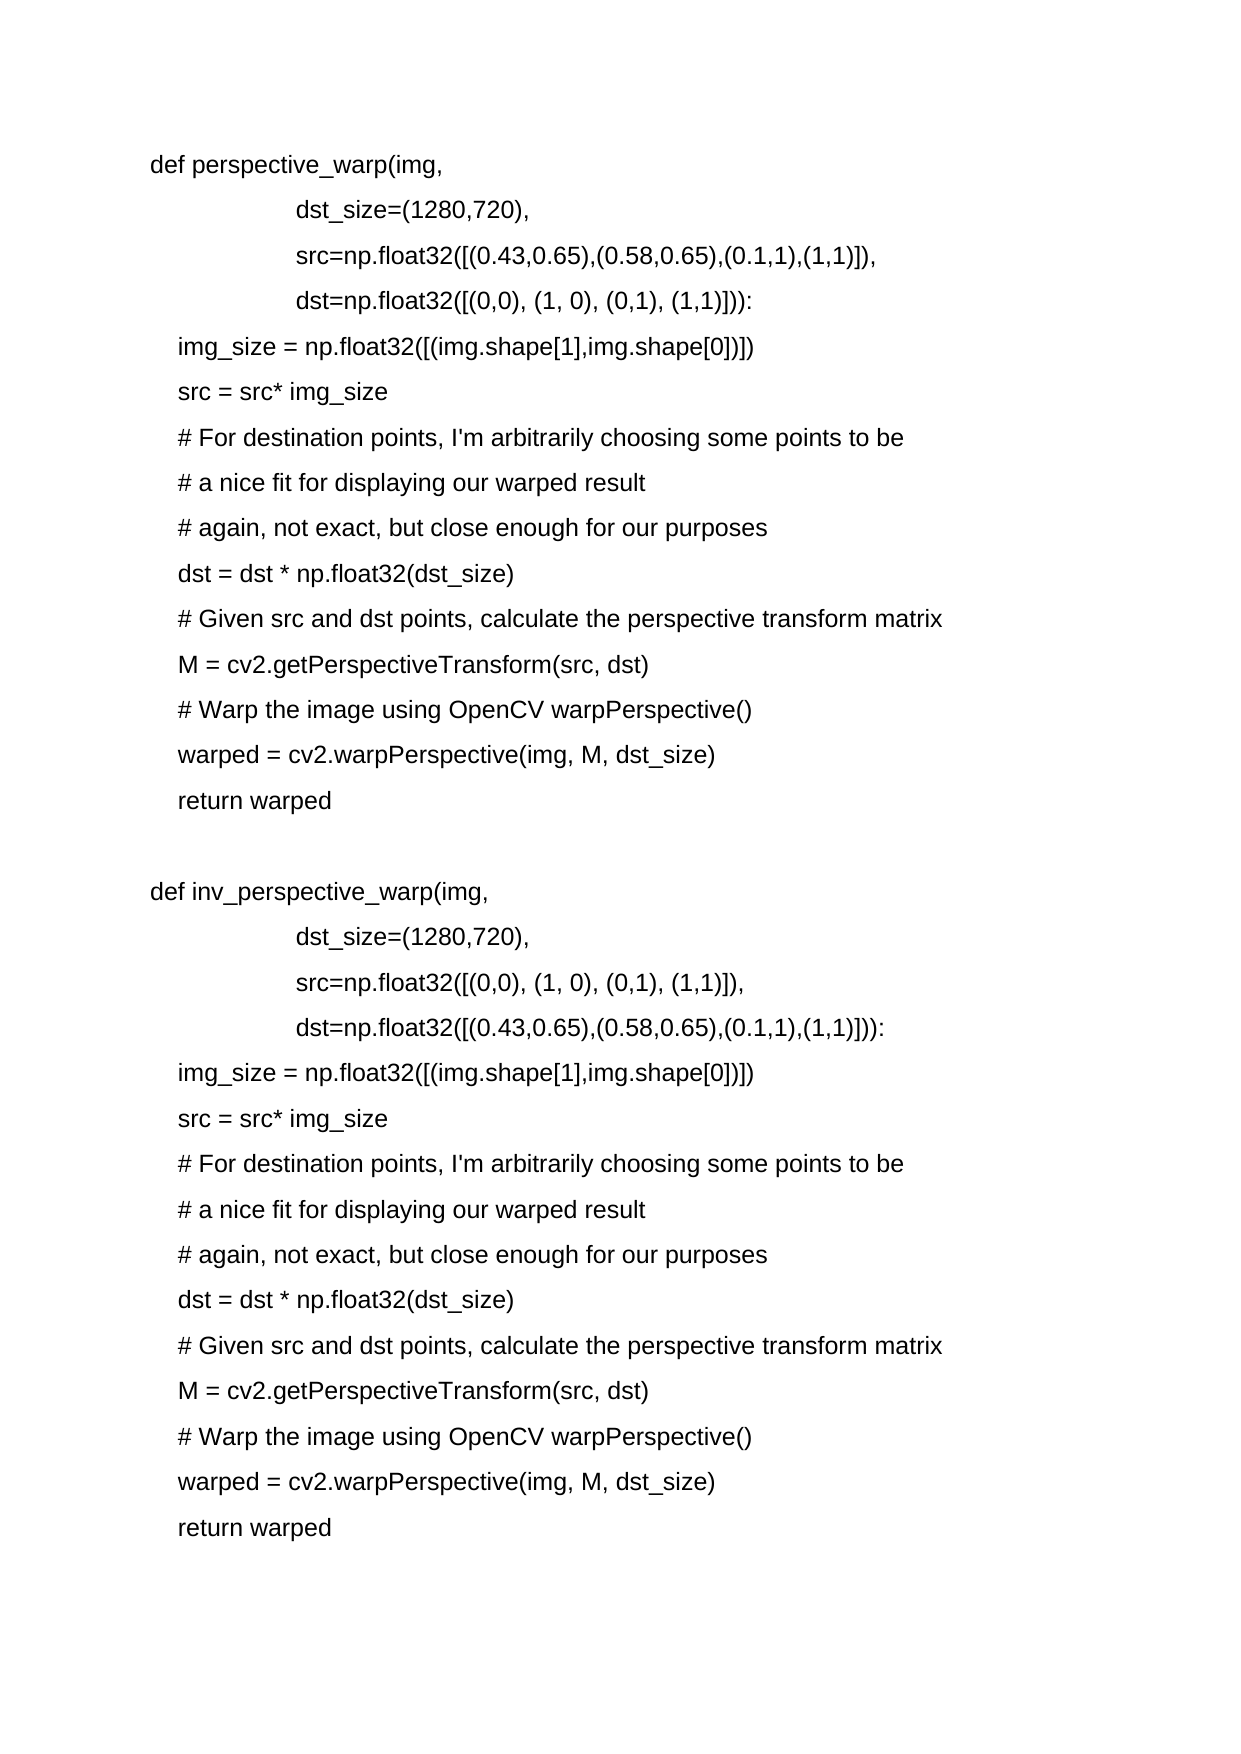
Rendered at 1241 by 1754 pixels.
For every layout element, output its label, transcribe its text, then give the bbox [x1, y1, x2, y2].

text return warped [150, 1512, 1090, 1541]
text M = cv2.getPerspectiveTransform(src, dst) [150, 1376, 1090, 1405]
text src=np.float32([(0,0), (1, 0), (0,1), (1,1)]), [150, 967, 1090, 996]
text M = cv2.getPerspectiveTransform(src, dst) [150, 649, 1090, 678]
text # Given src and dst points, calculate the perspective transform matrix [150, 604, 1090, 633]
text return warped [150, 786, 1090, 814]
text def inv_perspective_warp(img, [150, 877, 1090, 905]
text # For destination points, I'm arbitrarily choosing some points to be [150, 1149, 1090, 1178]
text img_size = np.float32([(img.shape[1],img.shape[0])]) [150, 1058, 1090, 1087]
text src=np.float32([(0.43,0.65),(0.58,0.65),(0.1,1),(1,1)]), [150, 241, 1090, 269]
text src = src* img_size [150, 377, 1090, 406]
text dst=np.float32([(0.43,0.65),(0.58,0.65),(0.1,1),(1,1)])): [150, 1013, 1090, 1042]
text # again, not exact, but close enough for our purposes [150, 513, 1090, 542]
text dst=np.float32([(0,0), (1, 0), (0,1), (1,1)])): [150, 286, 1090, 315]
text # Warp the image using OpenCV warpPerspective() [150, 1422, 1090, 1450]
text # a nice fit for displaying our warped result [150, 1194, 1090, 1223]
text warped = cv2.warpPerspective(img, M, dst_size) [150, 740, 1090, 769]
text dst_size=(1280,720), [150, 195, 1090, 224]
text src = src* img_size [150, 1104, 1090, 1132]
text def perspective_warp(img, [150, 150, 1090, 179]
text dst_size=(1280,720), [150, 922, 1090, 951]
text dst = dst * np.float32(dst_size) [150, 1285, 1090, 1314]
text # Warp the image using OpenCV warpPerspective() [150, 695, 1090, 724]
text # again, not exact, but close enough for our purposes [150, 1240, 1090, 1269]
text warped = cv2.warpPerspective(img, M, dst_size) [150, 1467, 1090, 1496]
text # Given src and dst points, calculate the perspective transform matrix [150, 1331, 1090, 1359]
text # a nice fit for displaying our warped result [150, 468, 1090, 497]
text # For destination points, I'm arbitrarily choosing some points to be [150, 422, 1090, 451]
text dst = dst * np.float32(dst_size) [150, 559, 1090, 587]
text img_size = np.float32([(img.shape[1],img.shape[0])]) [150, 332, 1090, 360]
